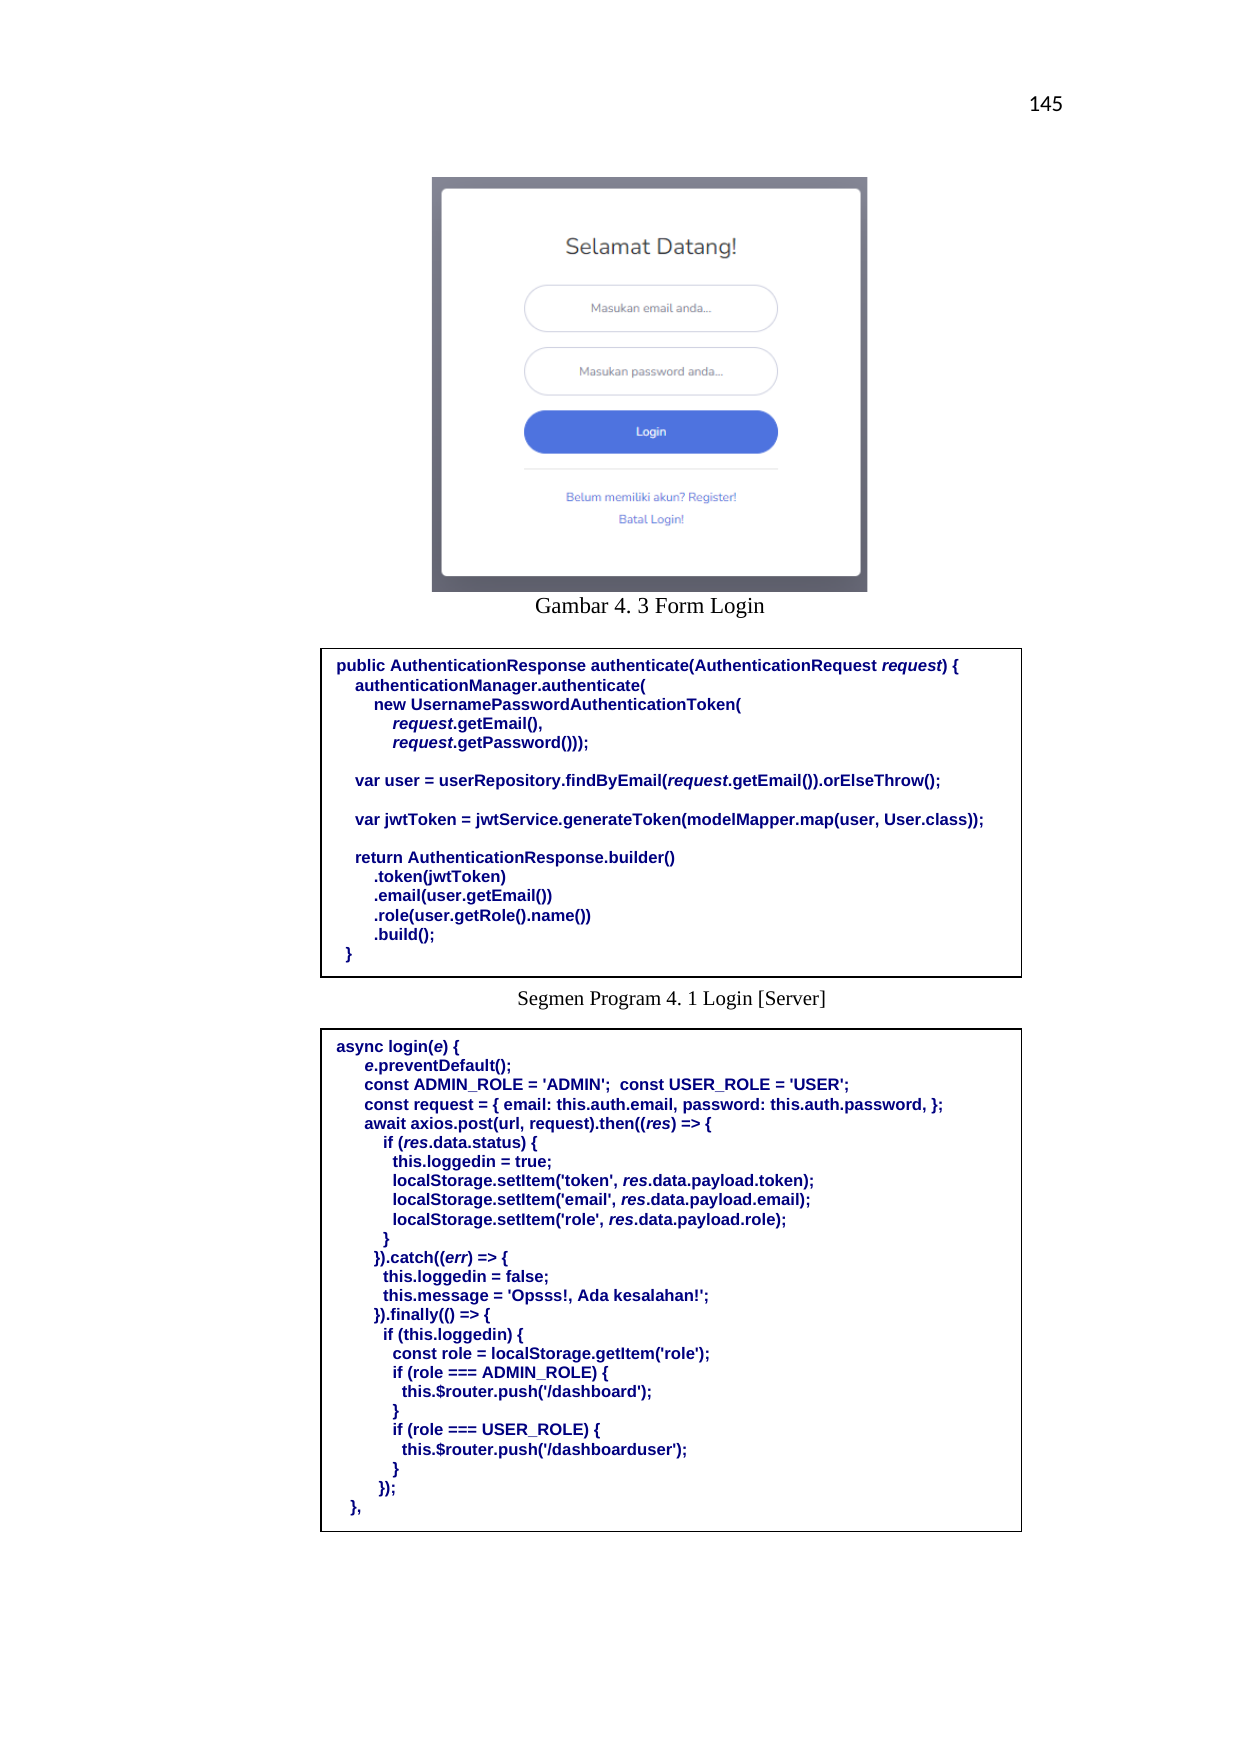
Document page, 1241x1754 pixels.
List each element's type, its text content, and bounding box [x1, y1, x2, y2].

text Gambar 4. 3 Form Login [236, 592, 1063, 618]
picture [431, 177, 868, 592]
